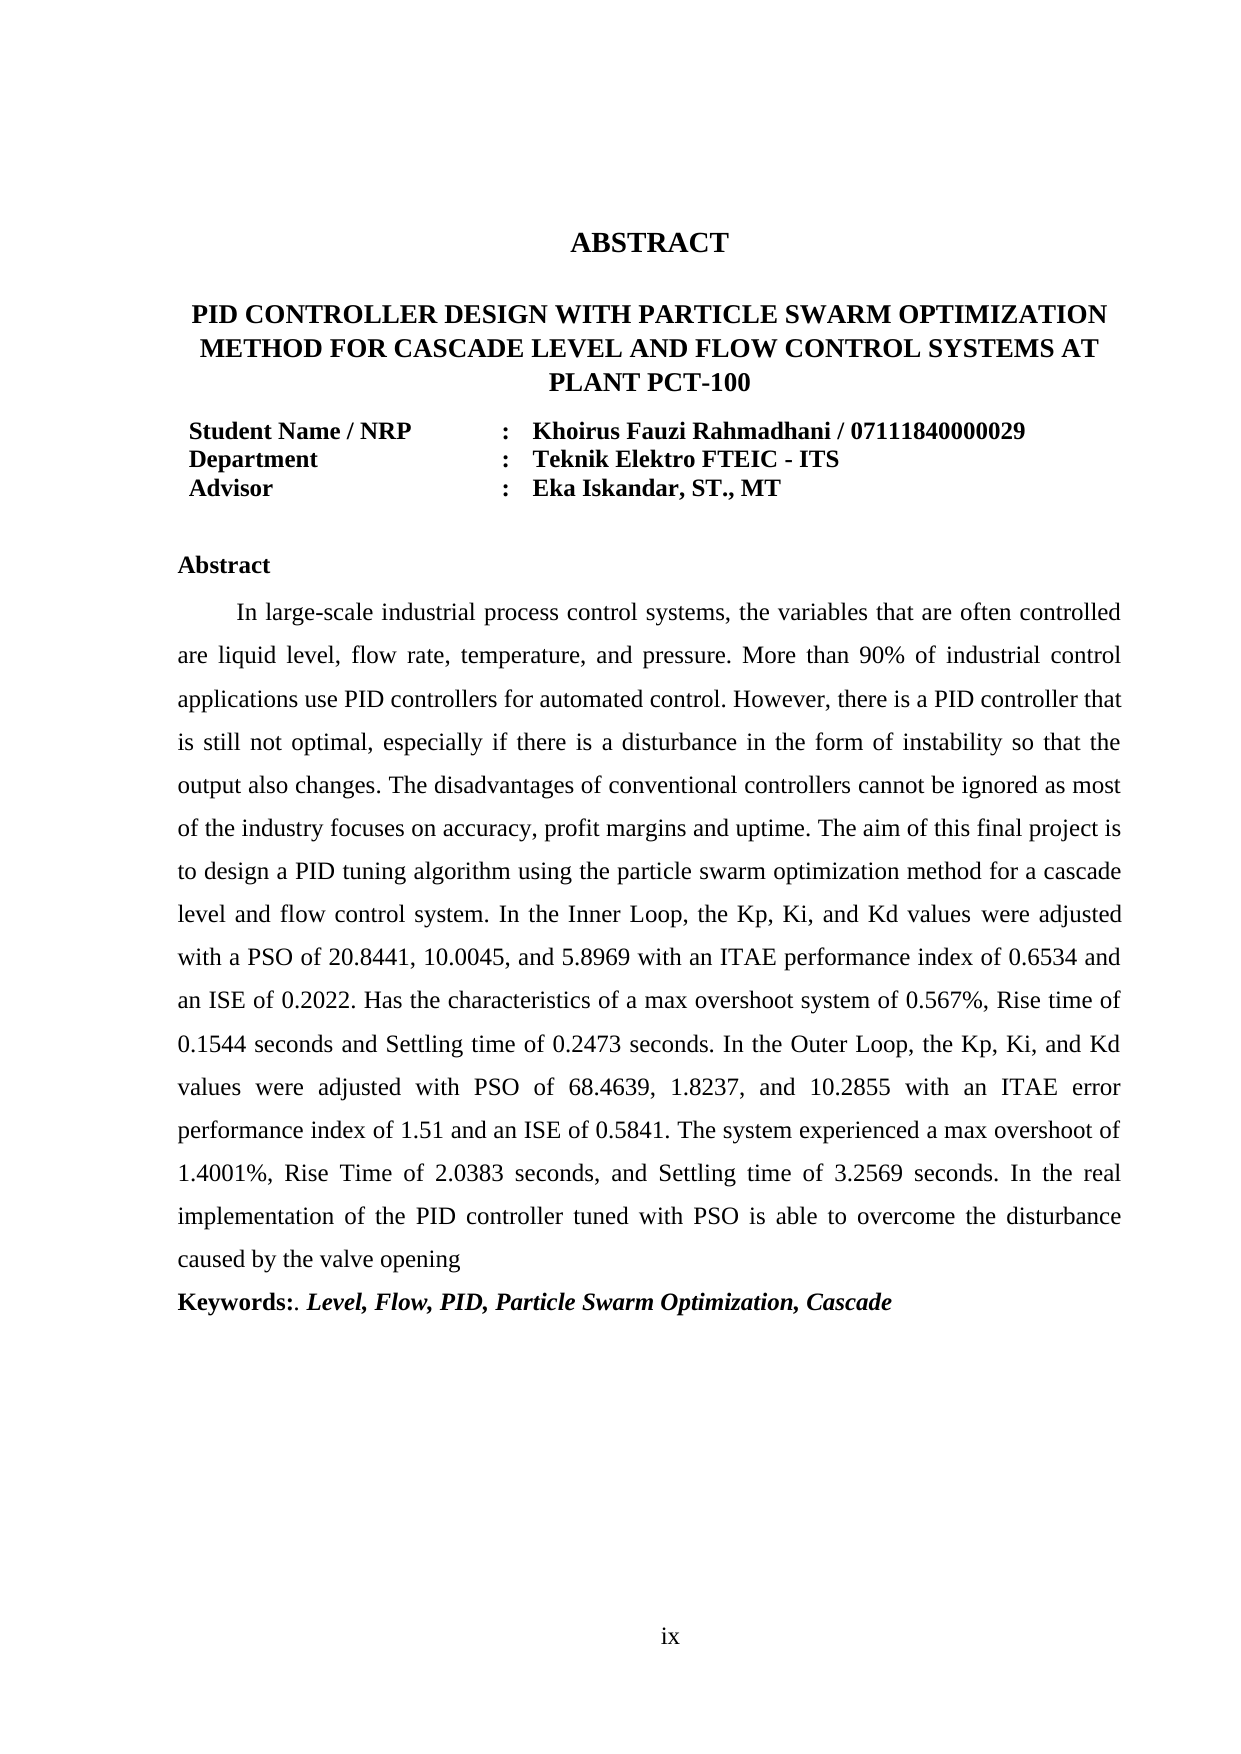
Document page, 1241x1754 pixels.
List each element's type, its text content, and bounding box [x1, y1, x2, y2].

table_cell : [490, 445, 521, 473]
text Keywords:. Level, Flow, PID, Particle Swarm Optimization, Cascade [177, 1287, 1122, 1316]
table_cell Teknik Elektro FTEIC - ITS [521, 445, 1122, 473]
table_header Student Name / NRP [177, 416, 490, 444]
subtitle ABSTRACT [177, 225, 1122, 258]
table_cell Department [177, 445, 490, 473]
text Abstract [177, 550, 1122, 578]
table_cell Eka Iskandar, ST., MT [521, 473, 1122, 502]
table_header Khoirus Fauzi Rahmadhani / 07111840000029 [521, 416, 1122, 444]
text PID CONTROLLER DESIGN WITH PARTICLE SWARM OPTIMIZATION METHOD FOR CASCADE LEVEL AND FLOW CONTROL SYSTEMS AT PLANT PCT-100 [177, 298, 1122, 397]
table_cell : [490, 473, 521, 502]
table_header : [490, 416, 521, 444]
table_cell Advisor [177, 473, 490, 502]
text In large-scale industrial process control systems, the variables that are often controlled are liquid level, flow rate, temperature, and pressure. More than 90% of industrial control applications use PID controllers for automated control. However, there is a PID controller that is still not optimal, especially if there is a disturbance in the form of instability so that the output also changes. The disadvantages of conventional controllers cannot be ignored as most of the industry focuses on accuracy, profit margins and uptime. The aim of this final project is to design a PID tuning algorithm using the particle swarm optimization method for a cascade level and flow control system. In the Inner Loop, the Kp, Ki, and Kd values ​​were adjusted with a PSO of 20.8441, 10.0045, and 5.8969 with an ITAE performance index of 0.6534 and an ISE of 0.2022. Has the characteristics of a max overshoot system of 0.567%, Rise time of 0.1544 seconds and Settling time of 0.2473 seconds. In the Outer Loop, the Kp, Ki, and Kd values ​​were adjusted with PSO of 68.4639, 1.8237, and 10.2855 with an ITAE error performance index of 1.51 and an ISE of 0.5841. The system experienced a max overshoot of 1.4001%, Rise Time of 2.0383 seconds, and Settling time of 3.2569 seconds. In the real implementation of the PID controller tuned with PSO is able to overcome the disturbance caused by the valve opening [177, 597, 1122, 1273]
